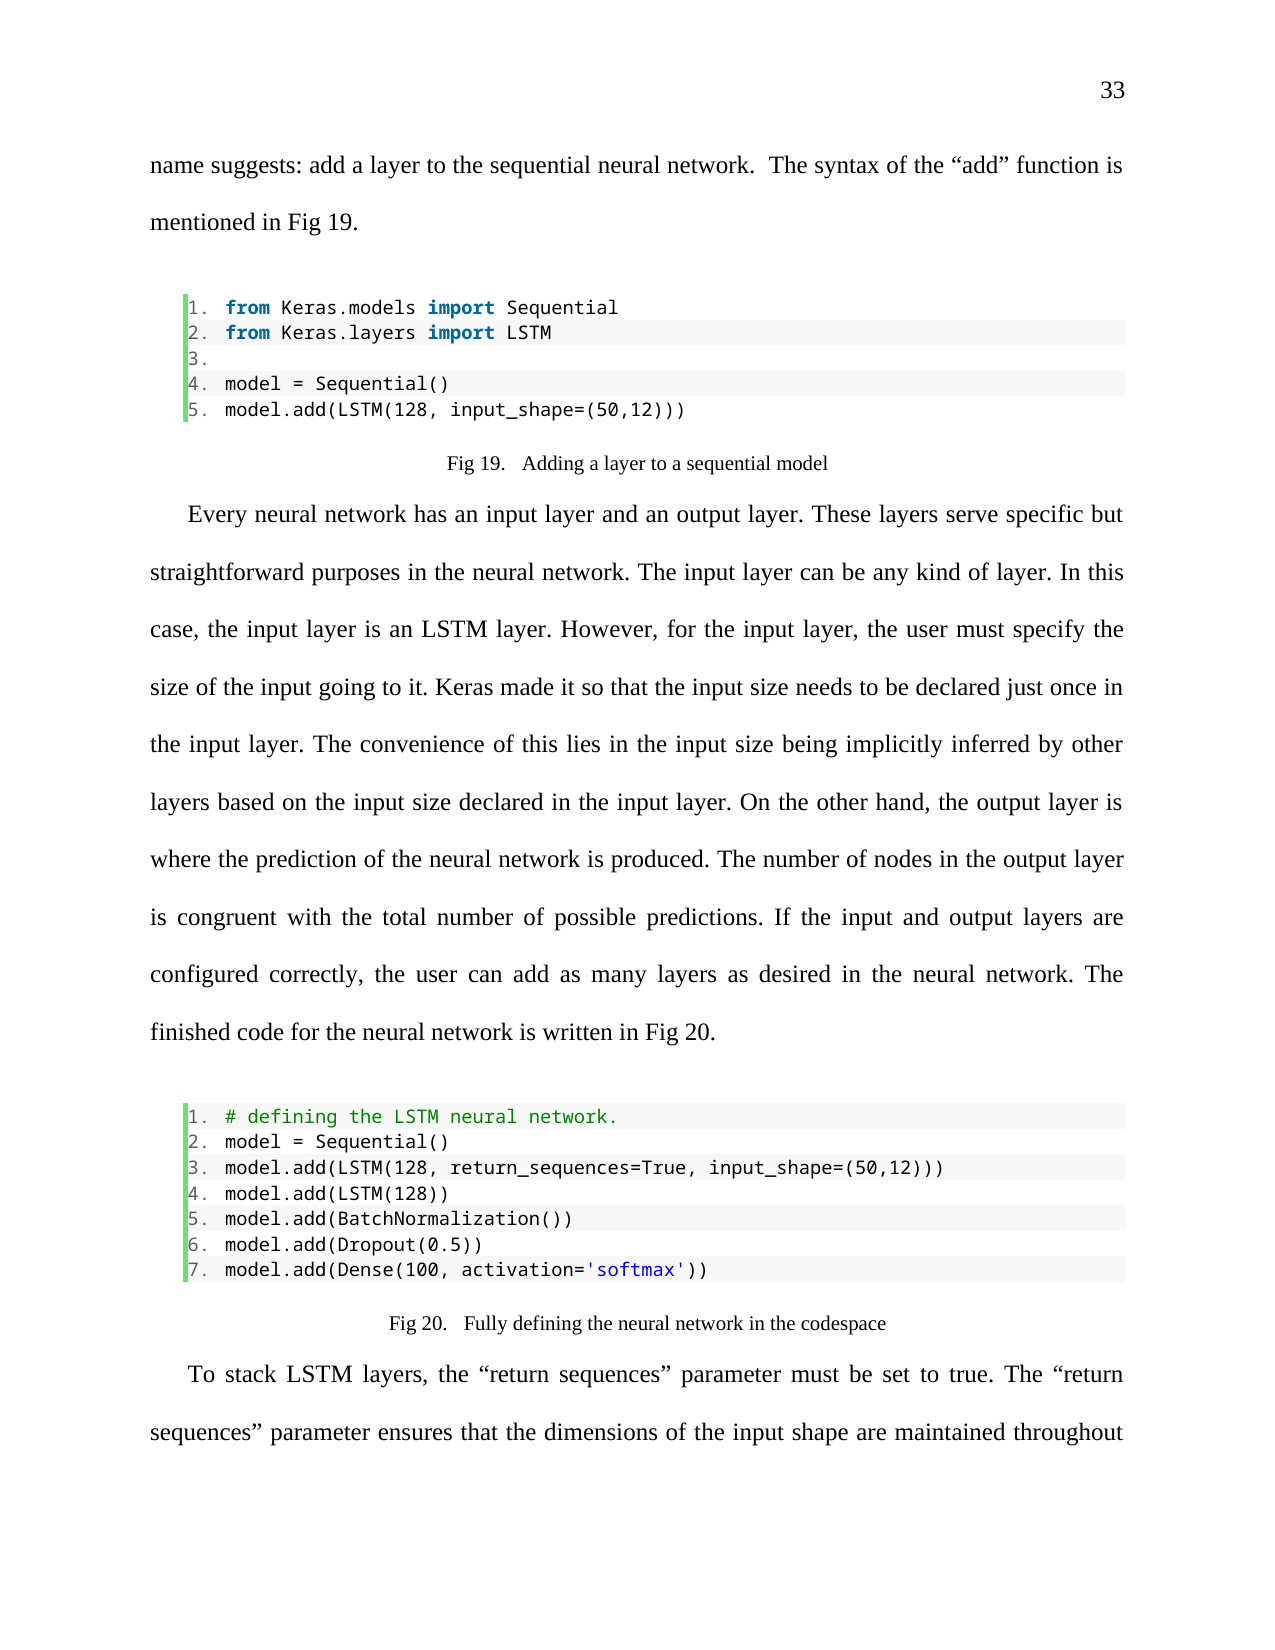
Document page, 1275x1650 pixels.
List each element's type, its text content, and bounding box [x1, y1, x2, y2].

list model.add(Dropout(0.5)) [188, 1231, 1125, 1256]
list model = Sequential() [188, 371, 1125, 396]
list model.add(BatchNormalization()) [188, 1205, 1125, 1231]
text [150, 150, 1125, 236]
text Adding a layer to a sequential model [150, 451, 1125, 475]
list # defining the LSTM neural network. [188, 1103, 1125, 1129]
text Every neural network has an input layer and an output layer. These layers serve specific but straightforward purposes in the neural network. The input layer can be any kind of layer. In this case, the input layer is an LSTM layer. However, for the input layer, the user must specify the size of the input going to it. Keras made it so that the input size needs to be declared just once in the input layer. The convenience of this lies in the input size being implicitly inferred by other layers based on the input size declared in the input layer. On the other hand, the output layer is where the prediction of the neural network is produced. The number of nodes in the output layer is congruent with the total number of possible predictions. If the input and output layers are configured correctly, the user can add as many layers as desired in the neural network. The finished code for the neural network is written in Fig 20. [150, 499, 1125, 1045]
text Fully defining the neural network in the codespace [150, 1311, 1125, 1335]
list model.add(LSTM(128, input_shape=(50,12))) [188, 396, 1125, 422]
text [150, 1359, 1125, 1445]
list model = Sequential() [188, 1129, 1125, 1154]
list from Keras.layers import LSTM [188, 320, 1125, 345]
list model.add(Dense(100, activation='softmax')) [188, 1256, 1125, 1282]
list model.add(LSTM(128, return_sequences=True, input_shape=(50,12))) [188, 1154, 1125, 1180]
list model.add(LSTM(128)) [188, 1180, 1125, 1205]
list from Keras.models import Sequential [188, 294, 1125, 320]
